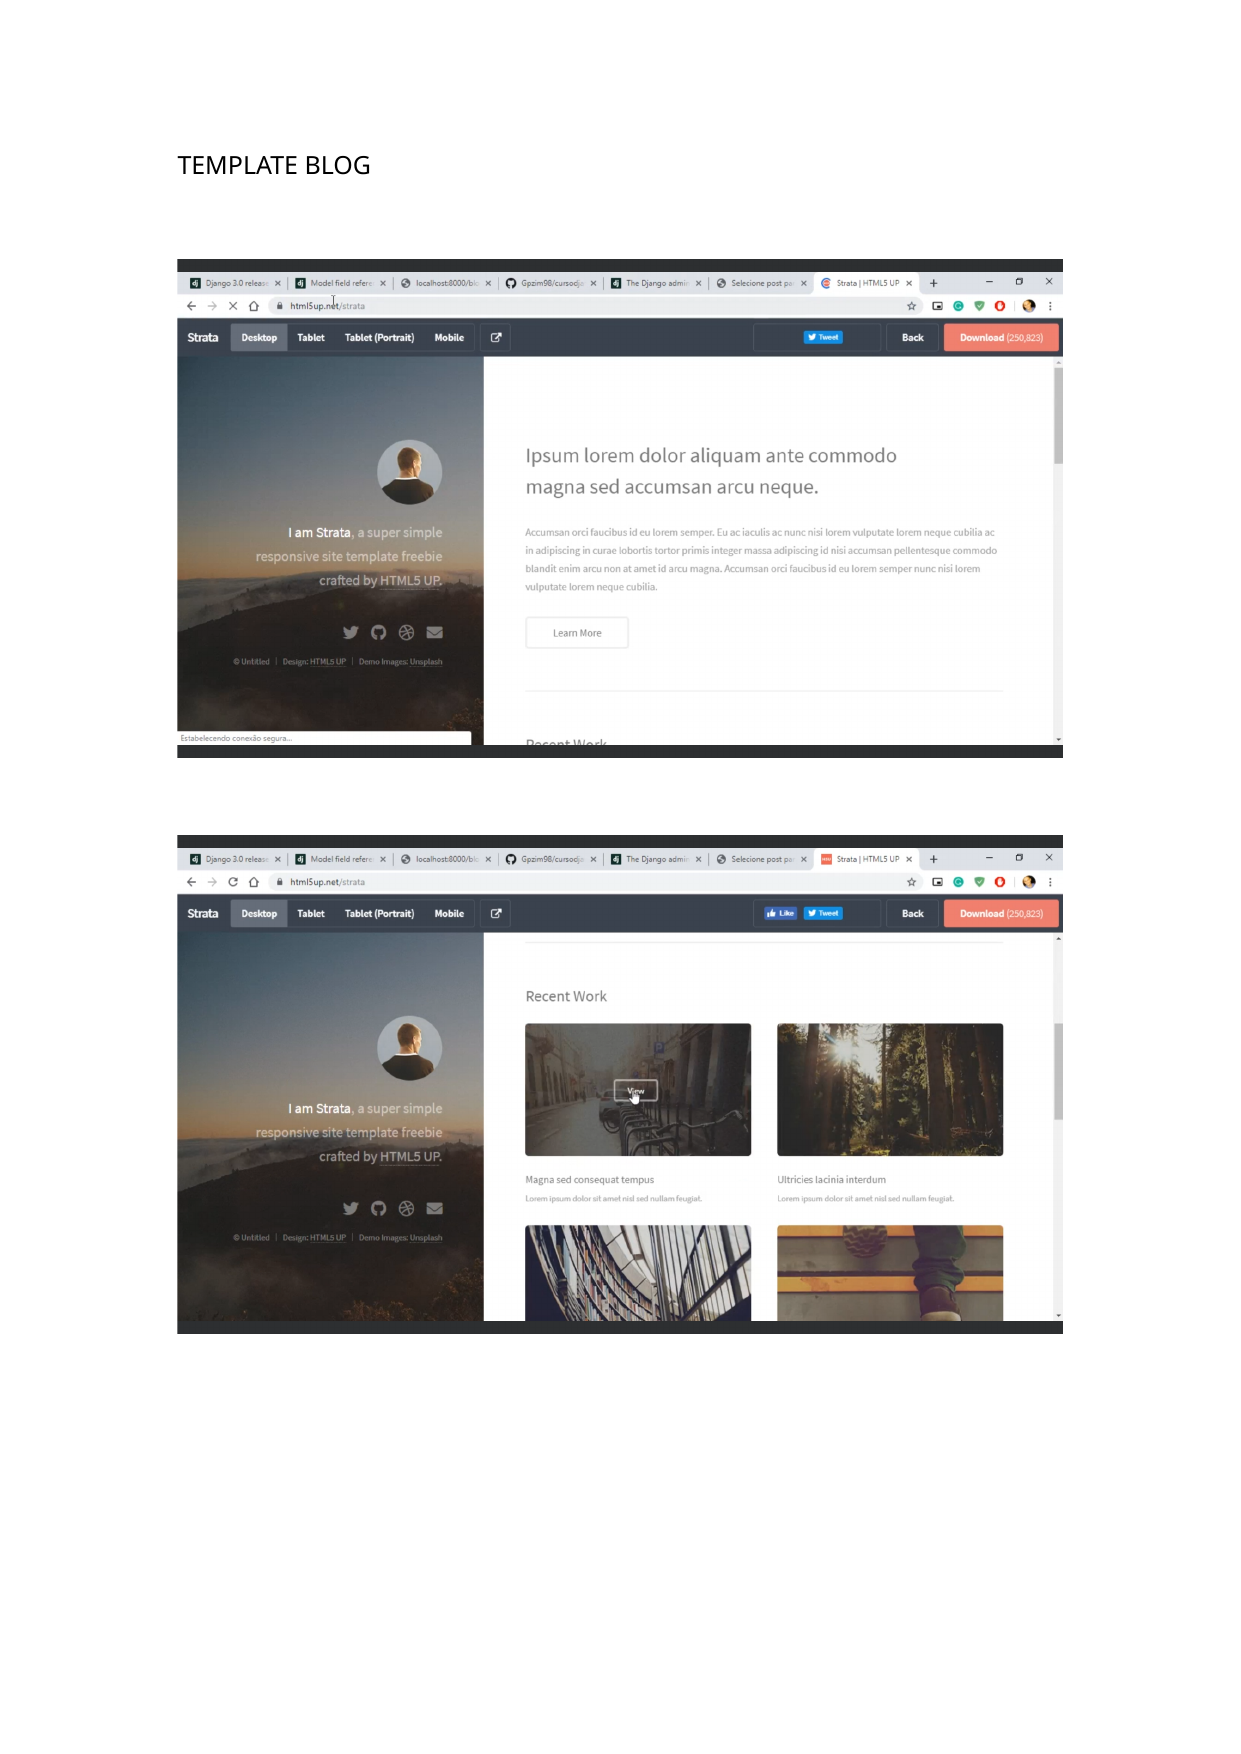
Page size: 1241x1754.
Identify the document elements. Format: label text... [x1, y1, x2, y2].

picture [177, 259, 1063, 758]
text TEMPLATE BLOG [177, 148, 1063, 182]
picture [177, 835, 1063, 1334]
